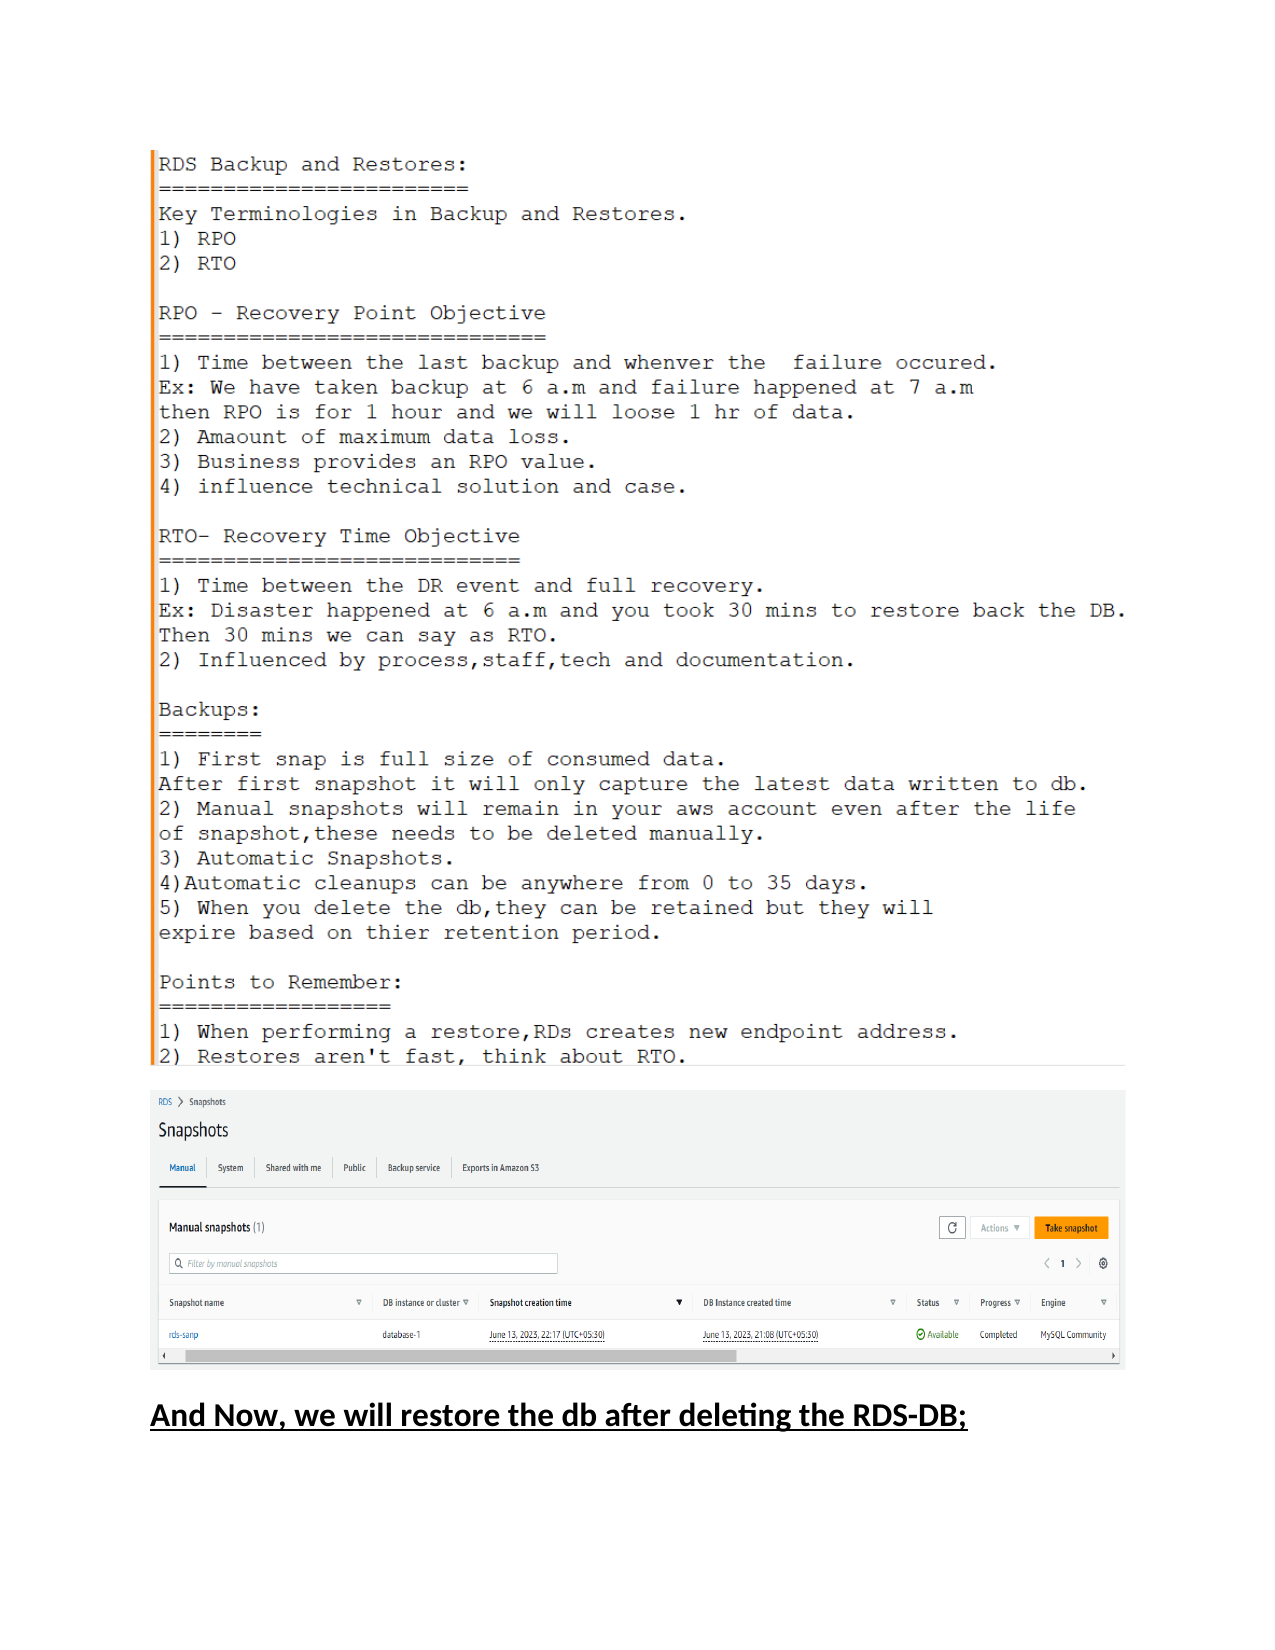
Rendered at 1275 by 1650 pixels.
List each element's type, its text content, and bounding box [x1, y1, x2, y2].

picture [150, 1090, 1126, 1370]
picture [150, 150, 1125, 1066]
text And Now, we will restore the db after deleting the RDS-DB; [150, 1394, 1125, 1435]
